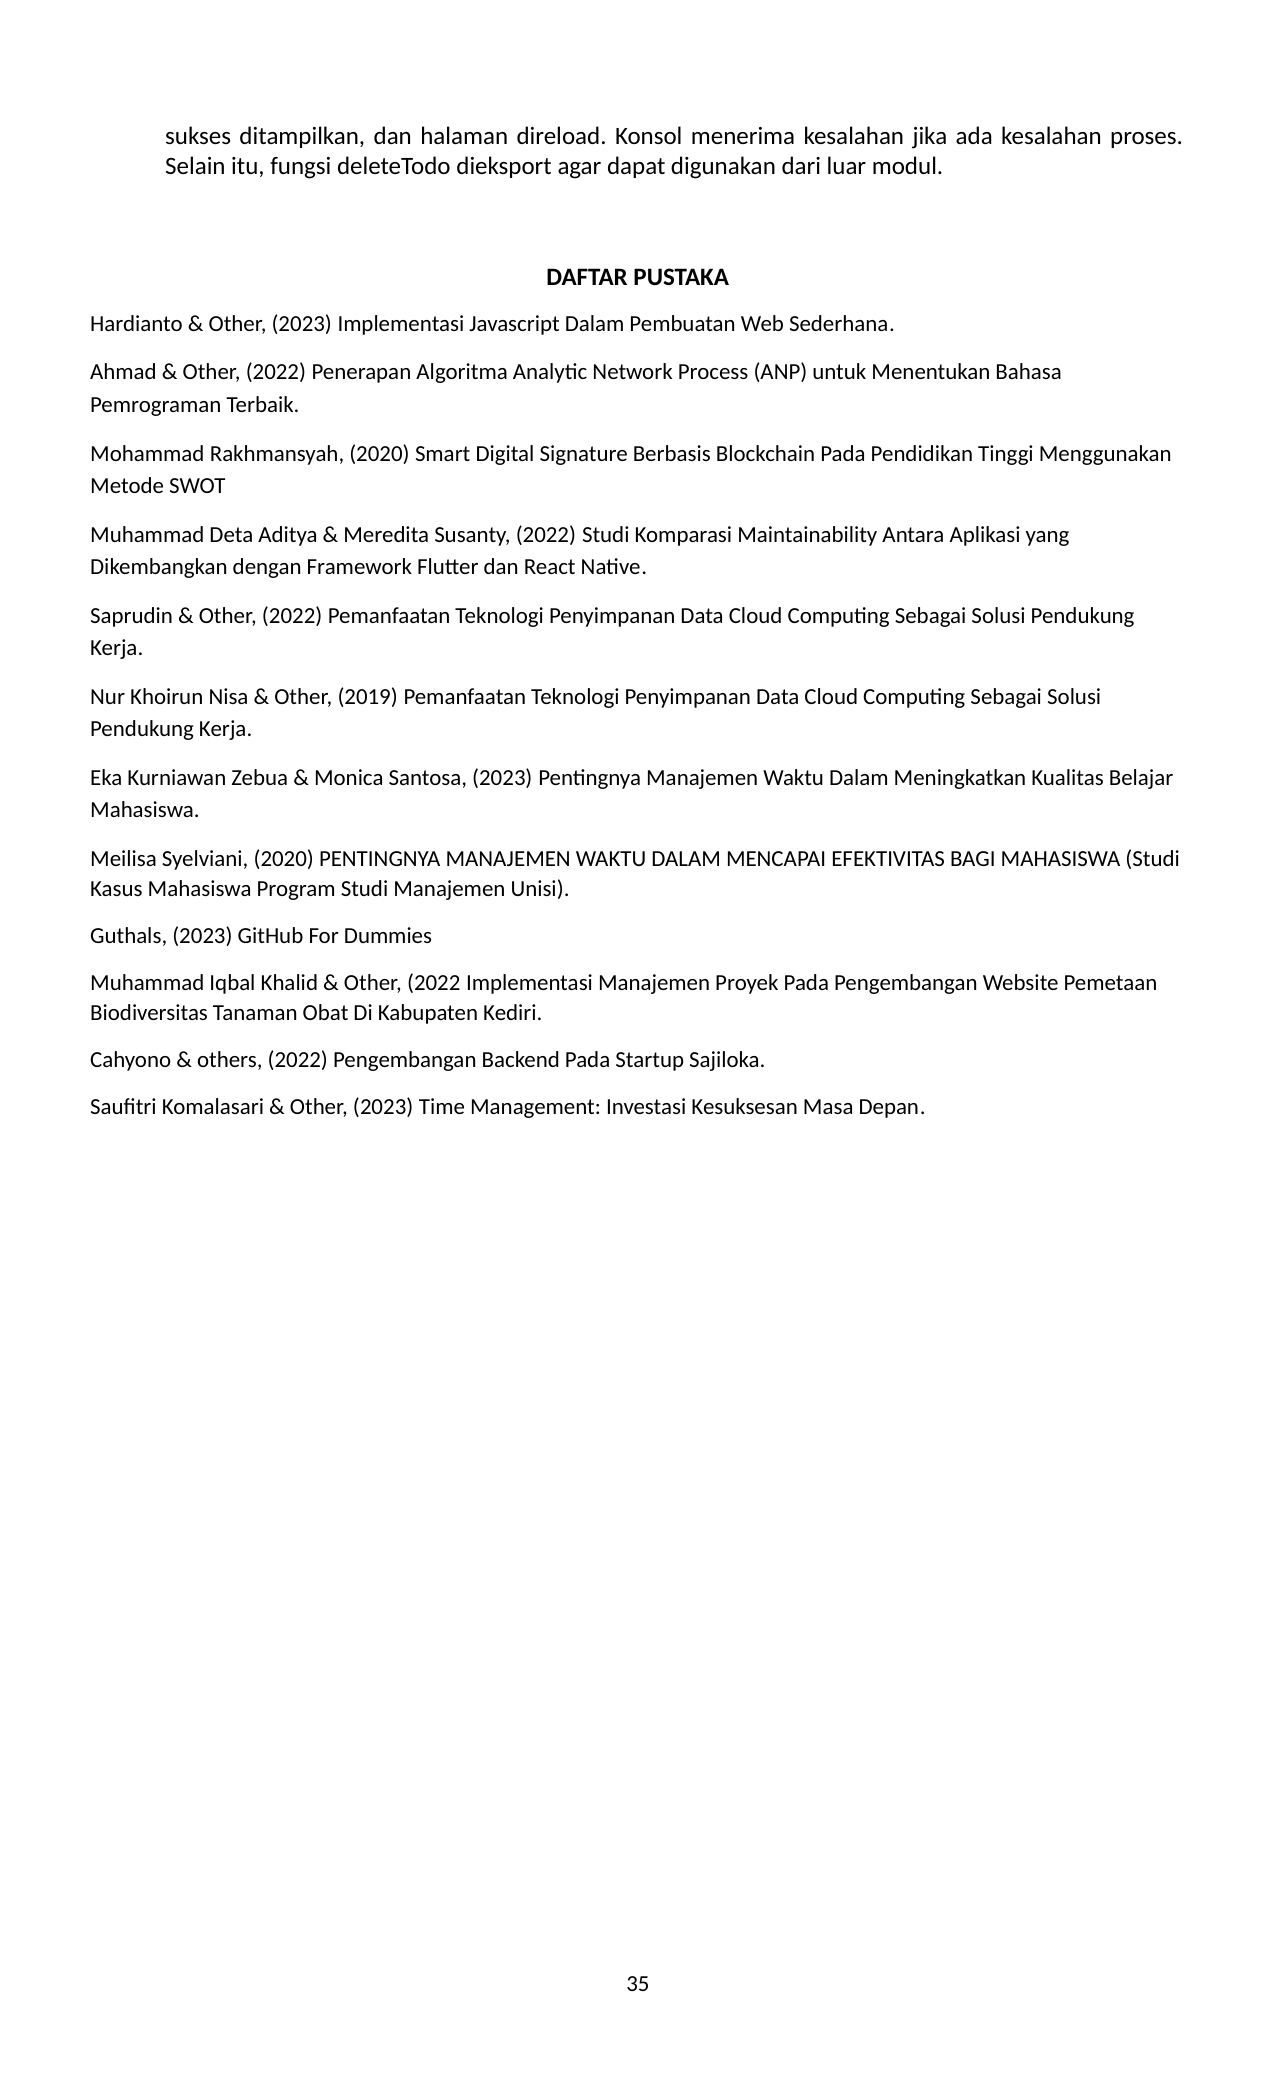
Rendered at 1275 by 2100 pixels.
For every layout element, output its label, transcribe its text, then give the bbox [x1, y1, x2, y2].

text DAFTAR PUSTAKA [90, 262, 1185, 292]
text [165, 120, 1185, 181]
